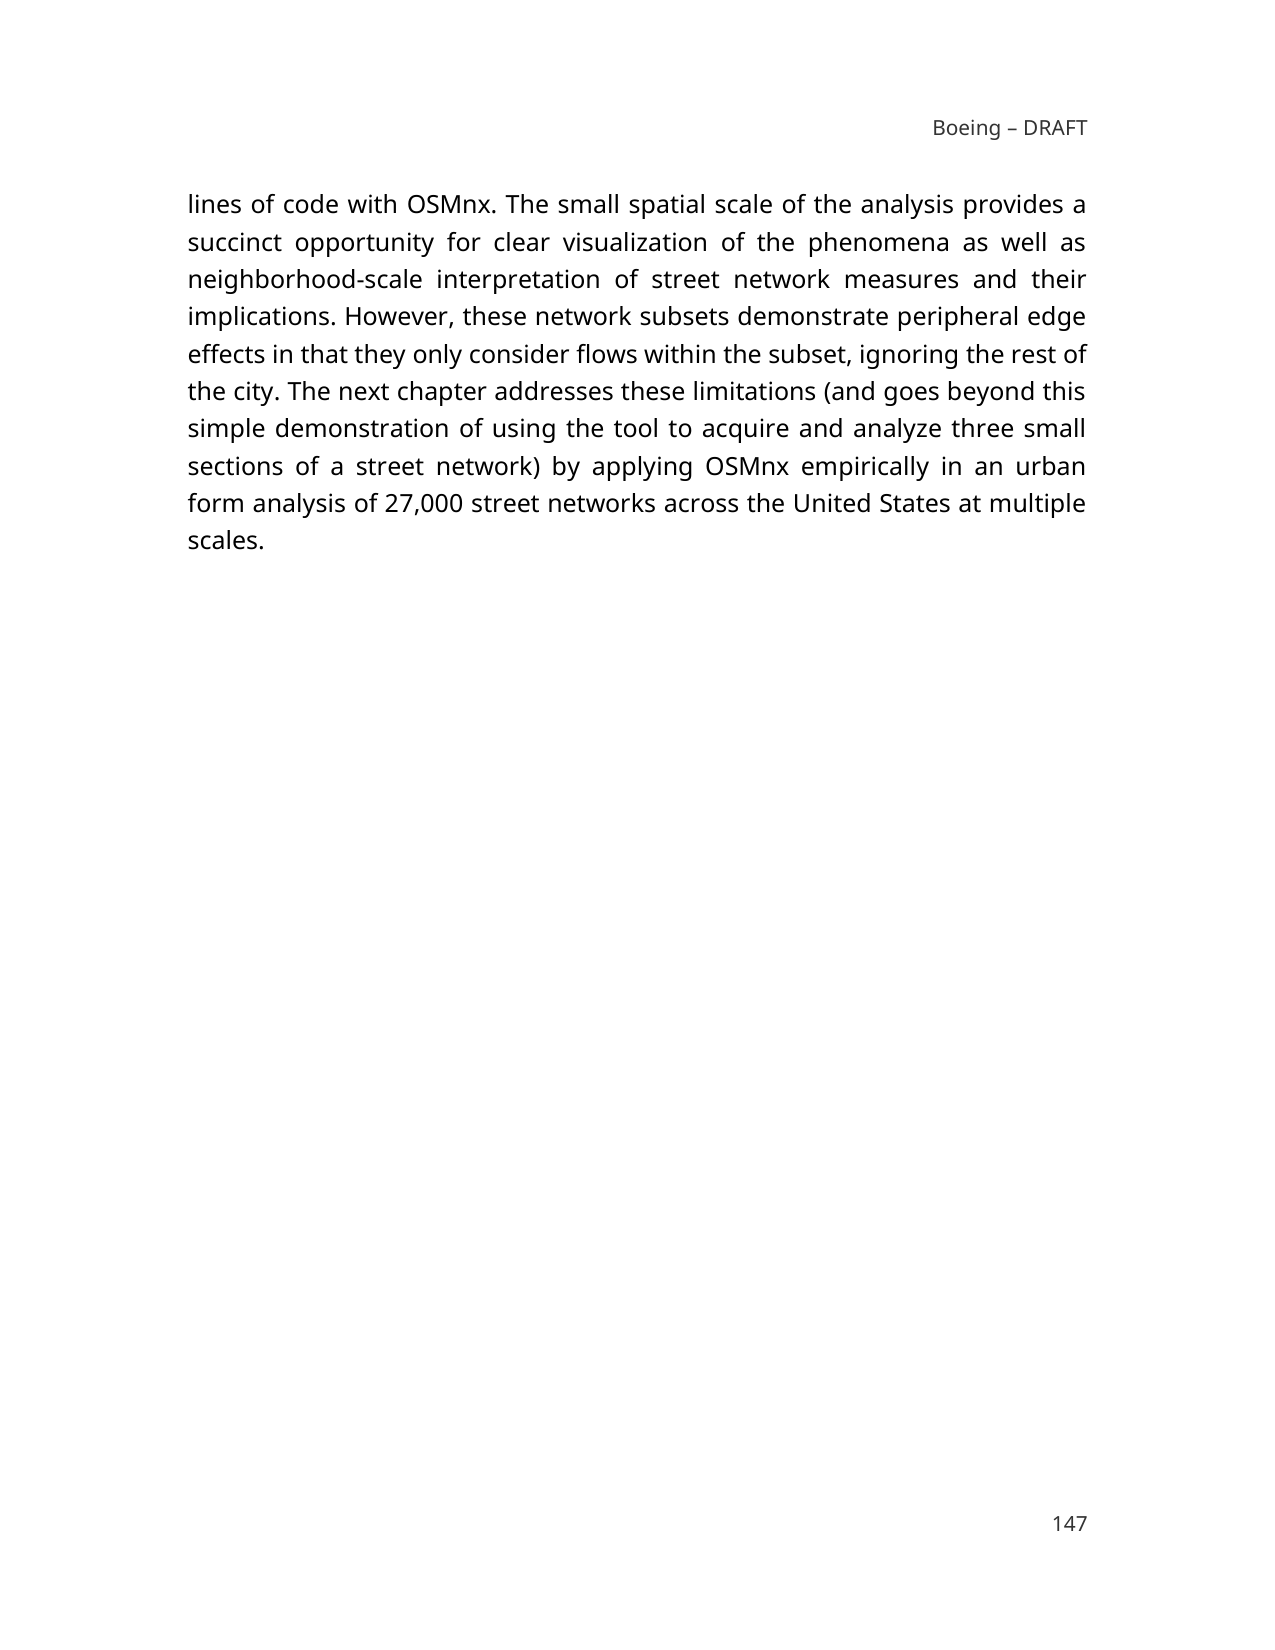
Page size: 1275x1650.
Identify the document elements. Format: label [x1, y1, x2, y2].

text [187, 187, 1087, 557]
